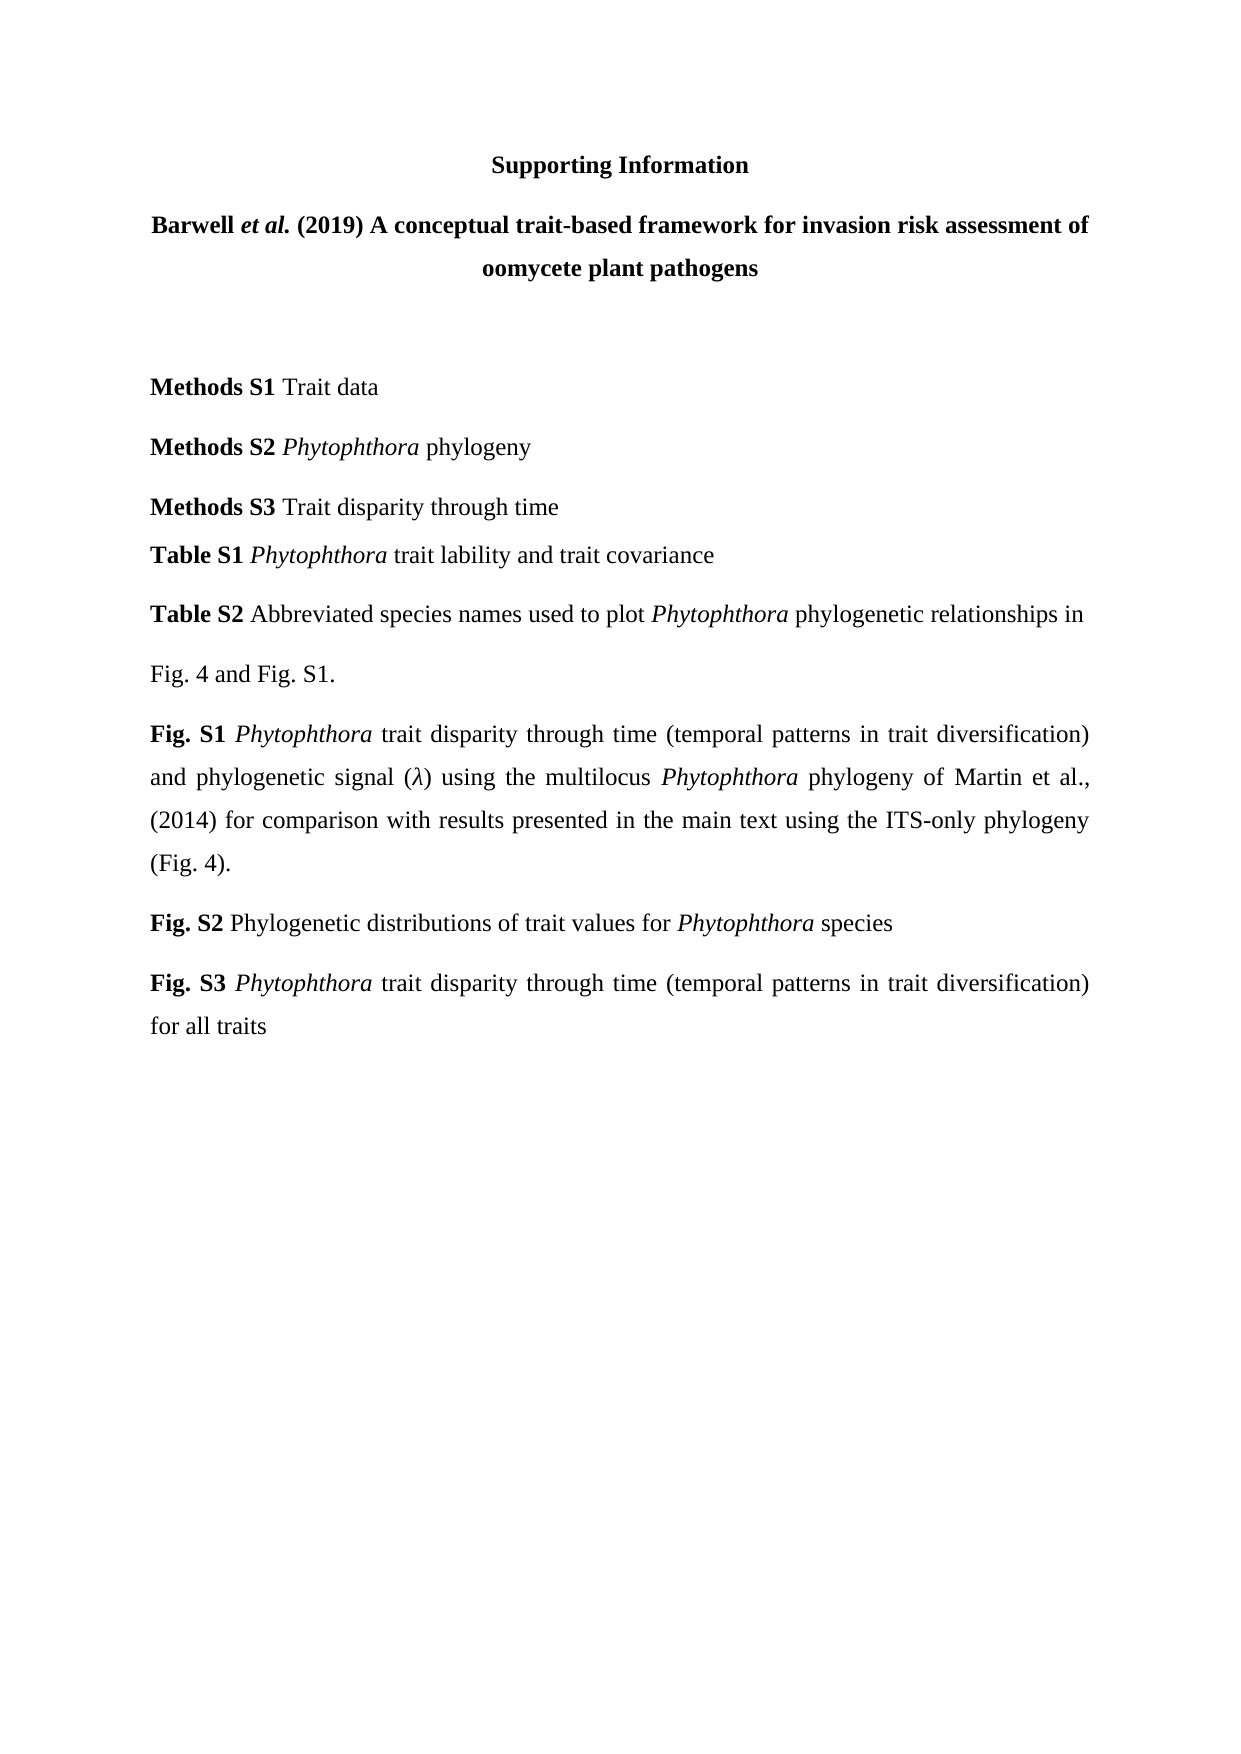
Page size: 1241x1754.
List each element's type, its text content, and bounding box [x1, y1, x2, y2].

text Methods S2 Phytophthora phylogeny [150, 432, 1090, 461]
text Fig. S2 Phylogenetic distributions of trait values for Phytophthora species [150, 908, 1090, 937]
text Methods S3 Trait disparity through time [150, 492, 1090, 521]
text Fig. S1 Phytophthora trait disparity through time (temporal patterns in trait diversification) and phylogenetic signal (λ) using the multilocus Phytophthora phylogeny of Martin et al., (2014) for comparison with results presented in the main text using the ITS-only phylogeny (Fig. 4). [150, 719, 1090, 877]
text Methods S1 Trait data [150, 372, 1090, 401]
text Table S1 Phytophthora trait lability and trait covariance [150, 540, 1090, 568]
text Supporting Information [150, 150, 1090, 179]
text Table S2 Abbreviated species names used to plot Phytophthora phylogenetic relationships in [150, 599, 1090, 628]
text Barwell et al. (2019) A conceptual trait-based framework for invasion risk assessment of oomycete plant pathogens [150, 210, 1090, 282]
text Fig. 4 and Fig. S1. [150, 659, 1090, 688]
text Fig. S3 Phytophthora trait disparity through time (temporal patterns in trait diversification) for all traits [150, 968, 1090, 1040]
